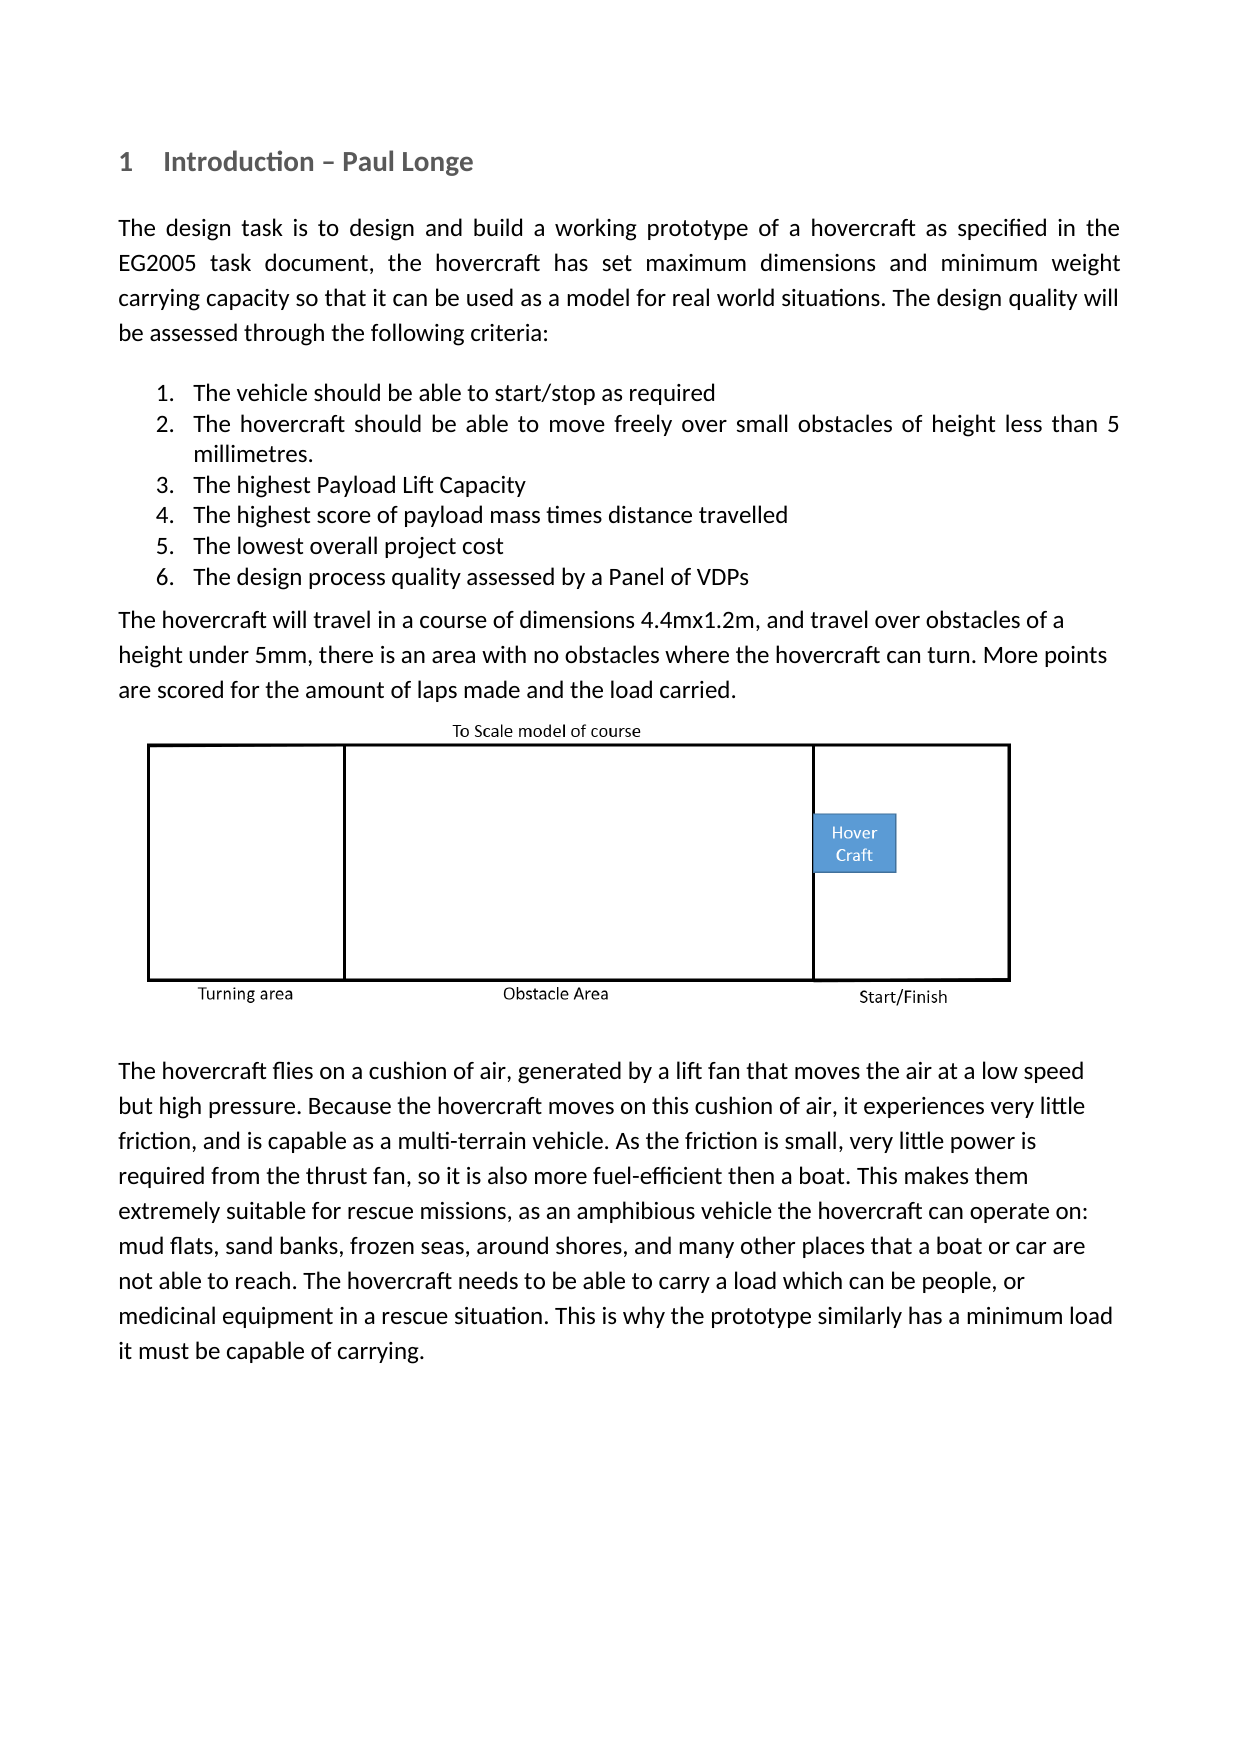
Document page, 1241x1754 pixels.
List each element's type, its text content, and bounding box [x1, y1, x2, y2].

list The vehicle should be able to start/stop as required [156, 378, 1122, 408]
list The highest score of payload mass times distance travelled [156, 500, 1122, 530]
text The hovercraft flies on a cushion of air, generated by a lift fan that moves the air at a low speed but high pressure. Because the hovercraft moves on this cushion of air, it experiences very little friction, and is capable as a multi-terrain vehicle. As the friction is small, very little power is required from the thrust fan, so it is also more fuel-efficient then a boat. This makes them extremely suitable for rescue missions, as an amphibious vehicle the hovercraft can operate on: mud flats, sand banks, frozen seas, around shores, and many other places that a boat or car are not able to reach. The hovercraft needs to be able to carry a load which can be people, or medicinal equipment in a rescue situation. This is why the prototype similarly has a minimum load it must be capable of carrying. [118, 1055, 1122, 1366]
picture [118, 708, 1036, 1026]
list The hovercraft should be able to move freely over small obstacles of height less than 5 millimetres. [156, 408, 1122, 469]
list The highest Payload Lift Capacity [156, 469, 1122, 500]
list The design process quality assessed by a Panel of VDPs [156, 561, 1122, 591]
text The design task is to design and build a working prototype of a hovercraft as specified in the EG2005 task document, the hovercraft has set maximum dimensions and minimum weight carrying capacity so that it can be used as a model for real world situations. The design quality will be assessed through the following criteria: [118, 213, 1122, 348]
list The lowest overall project cost [156, 530, 1122, 561]
subtitle Introduction – Paul Longe [118, 143, 1122, 179]
